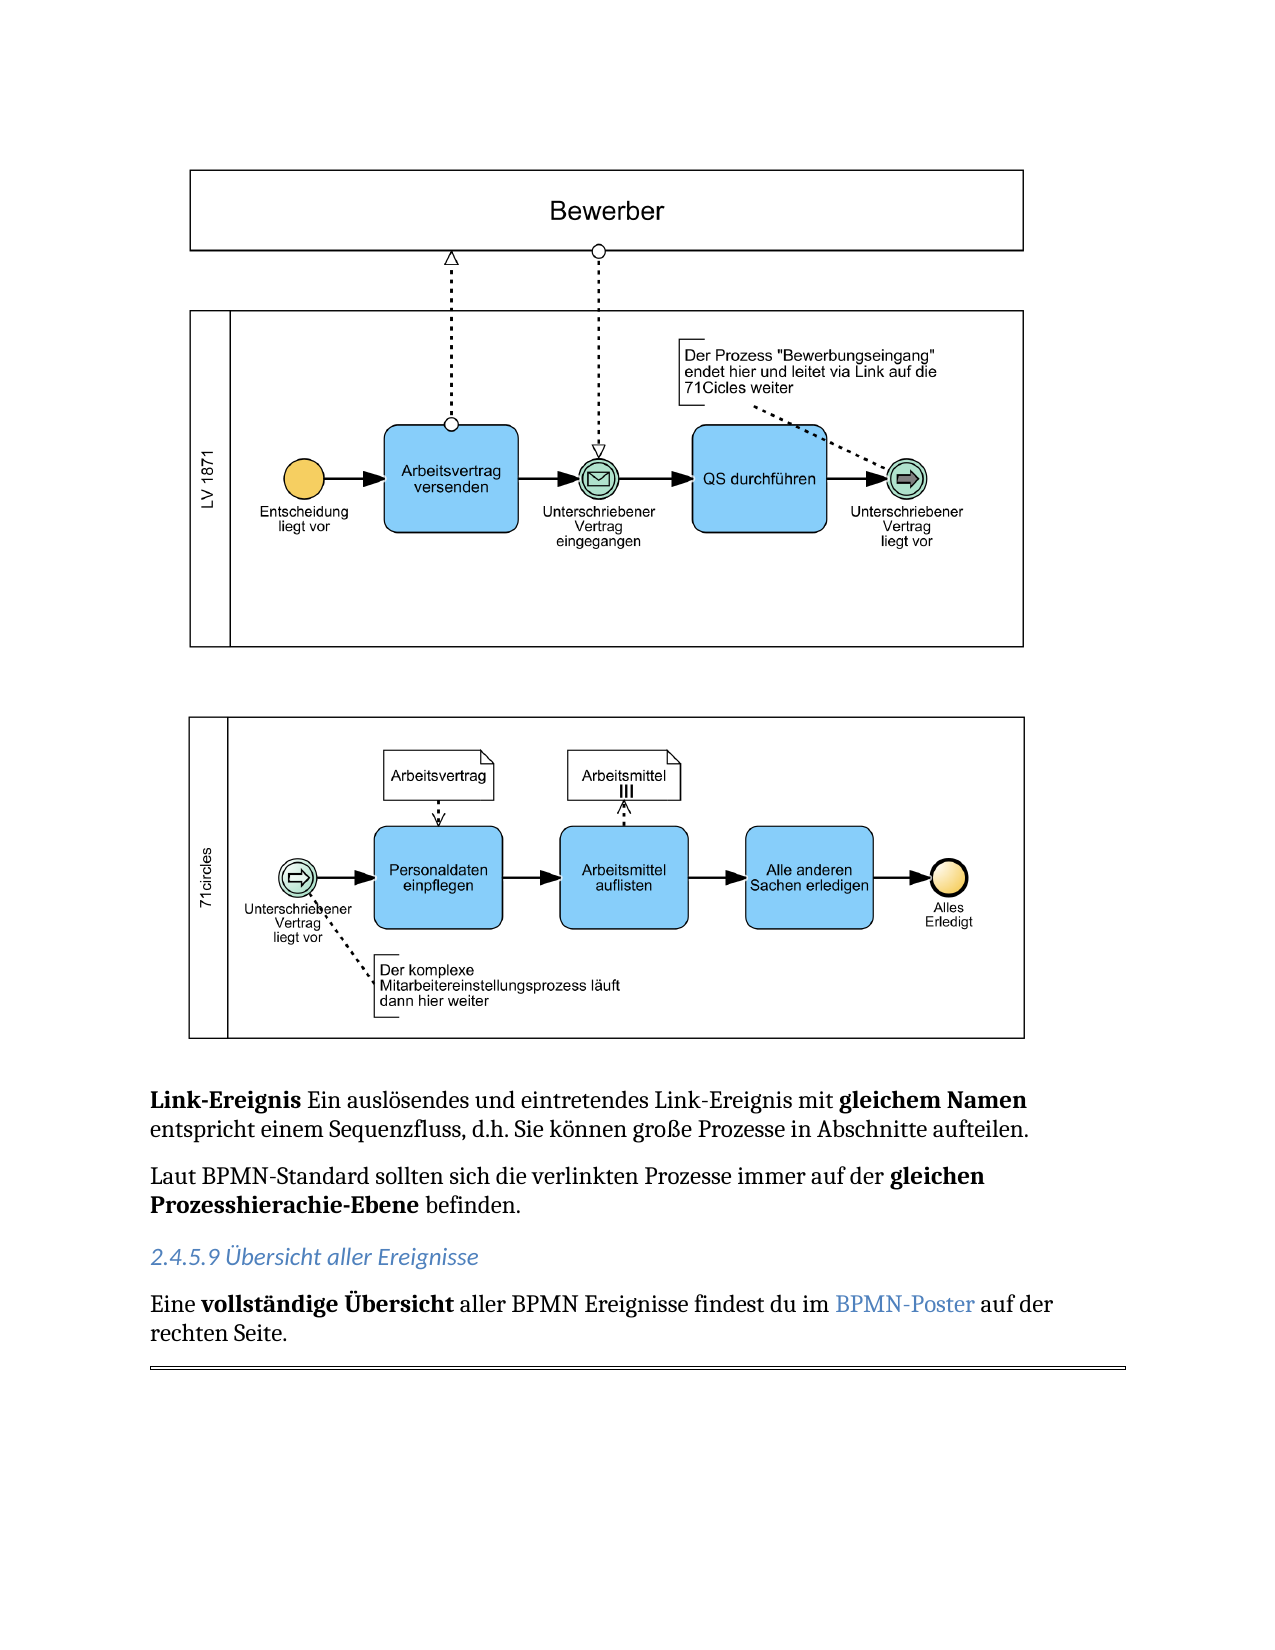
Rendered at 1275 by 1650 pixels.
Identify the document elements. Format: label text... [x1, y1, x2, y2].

text Laut BPMN-Standard sollten sich die verlinkten Prozesse immer auf der gleichen Prozesshierachie-Ebene befinden. [150, 1162, 1125, 1220]
picture [168, 697, 1044, 1068]
text Link-Ereignis Ein auslösendes und eintretendes Link-Ereignis mit gleichem Namen entspricht einem Sequenzfluss, d.h. Sie können große Prozesse in Abschnitte aufteilen. [150, 1086, 1125, 1143]
text Eine vollständige Übersicht aller BPMN Ereignisse findest du im BPMN-Poster auf der rechten Seite. [150, 1290, 1125, 1347]
picture [168, 150, 1044, 679]
subtitle 2.4.5.9 Übersicht aller Ereignisse [150, 1241, 1125, 1271]
